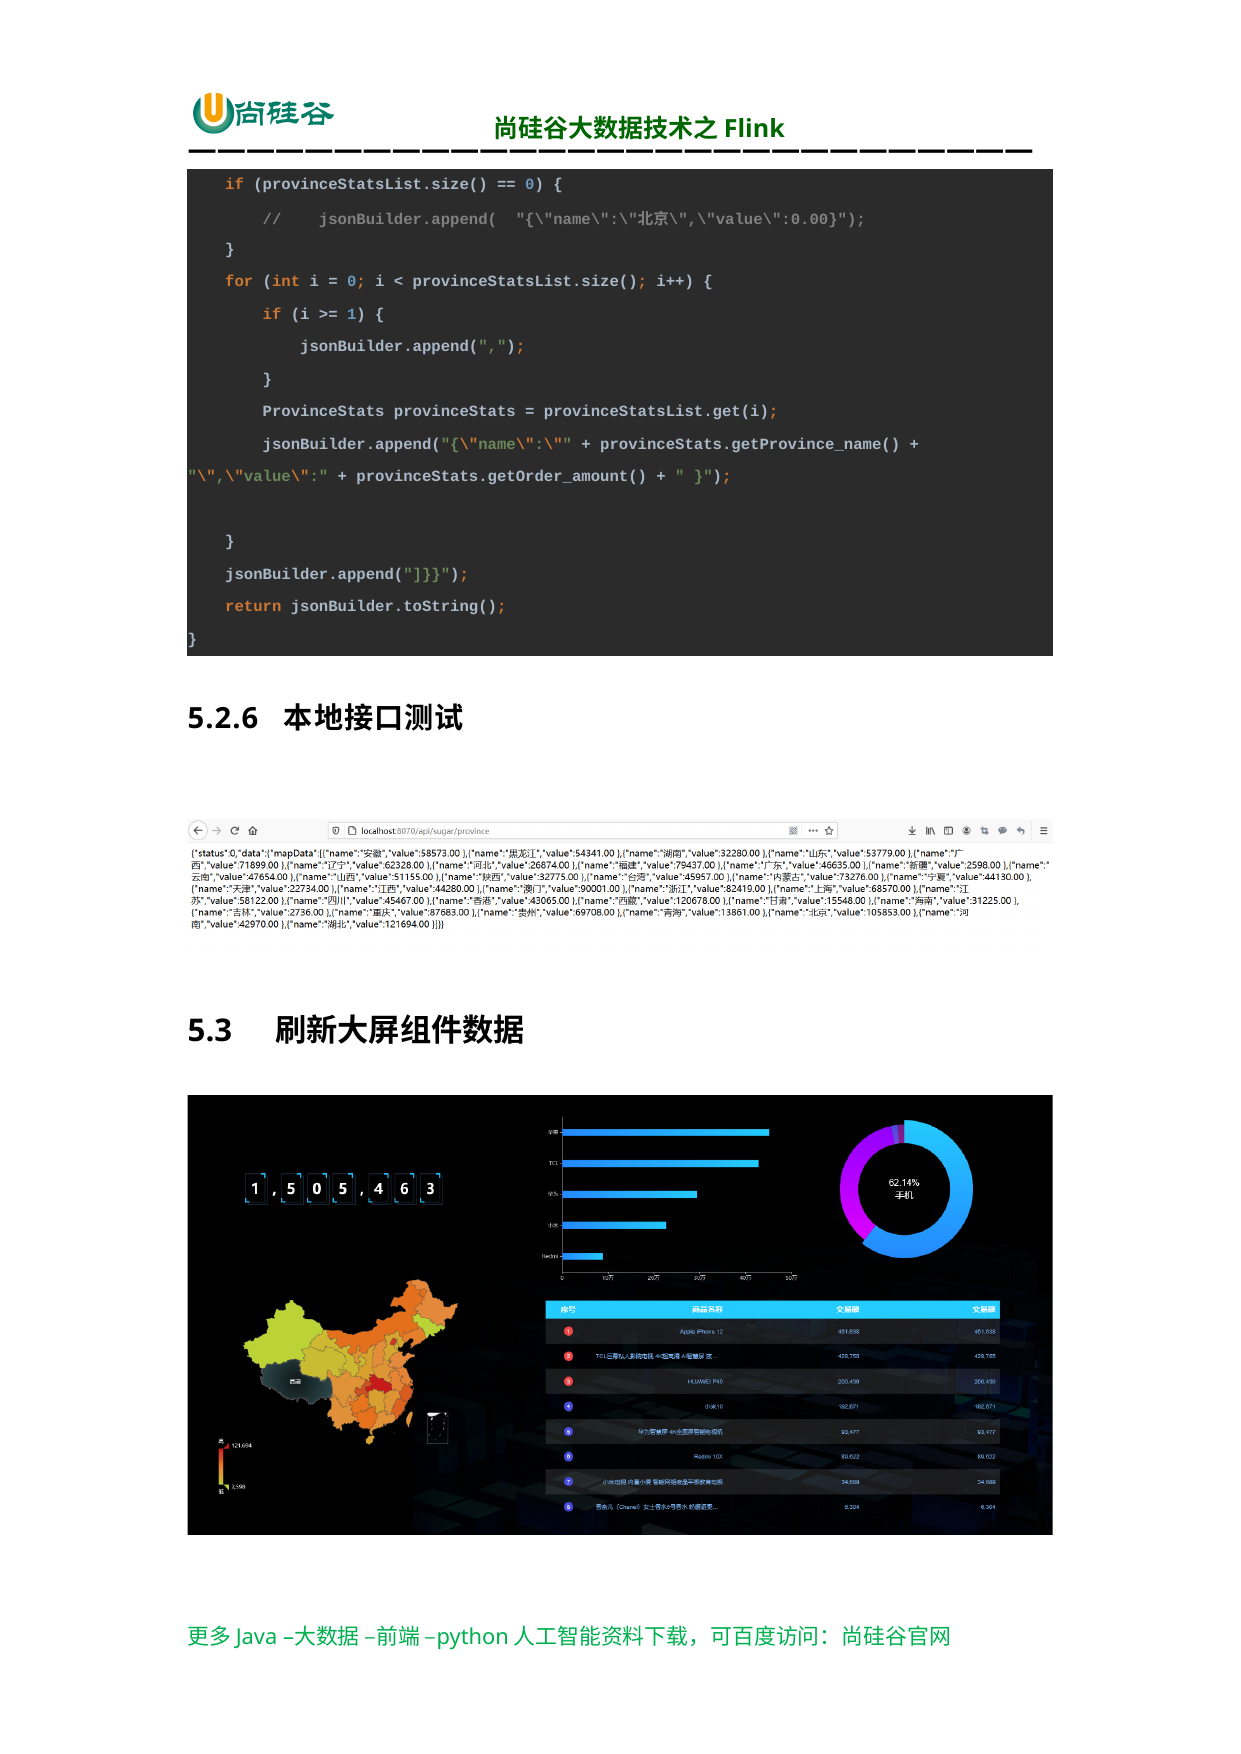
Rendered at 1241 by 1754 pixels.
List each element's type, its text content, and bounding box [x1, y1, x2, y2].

subtitle 刷新大屏组件数据 [187, 995, 1053, 1060]
picture [187, 1095, 1053, 1535]
picture [187, 88, 338, 138]
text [187, 169, 1053, 656]
subtitle 本地接口测试 [187, 683, 1053, 748]
picture [187, 819, 1053, 955]
